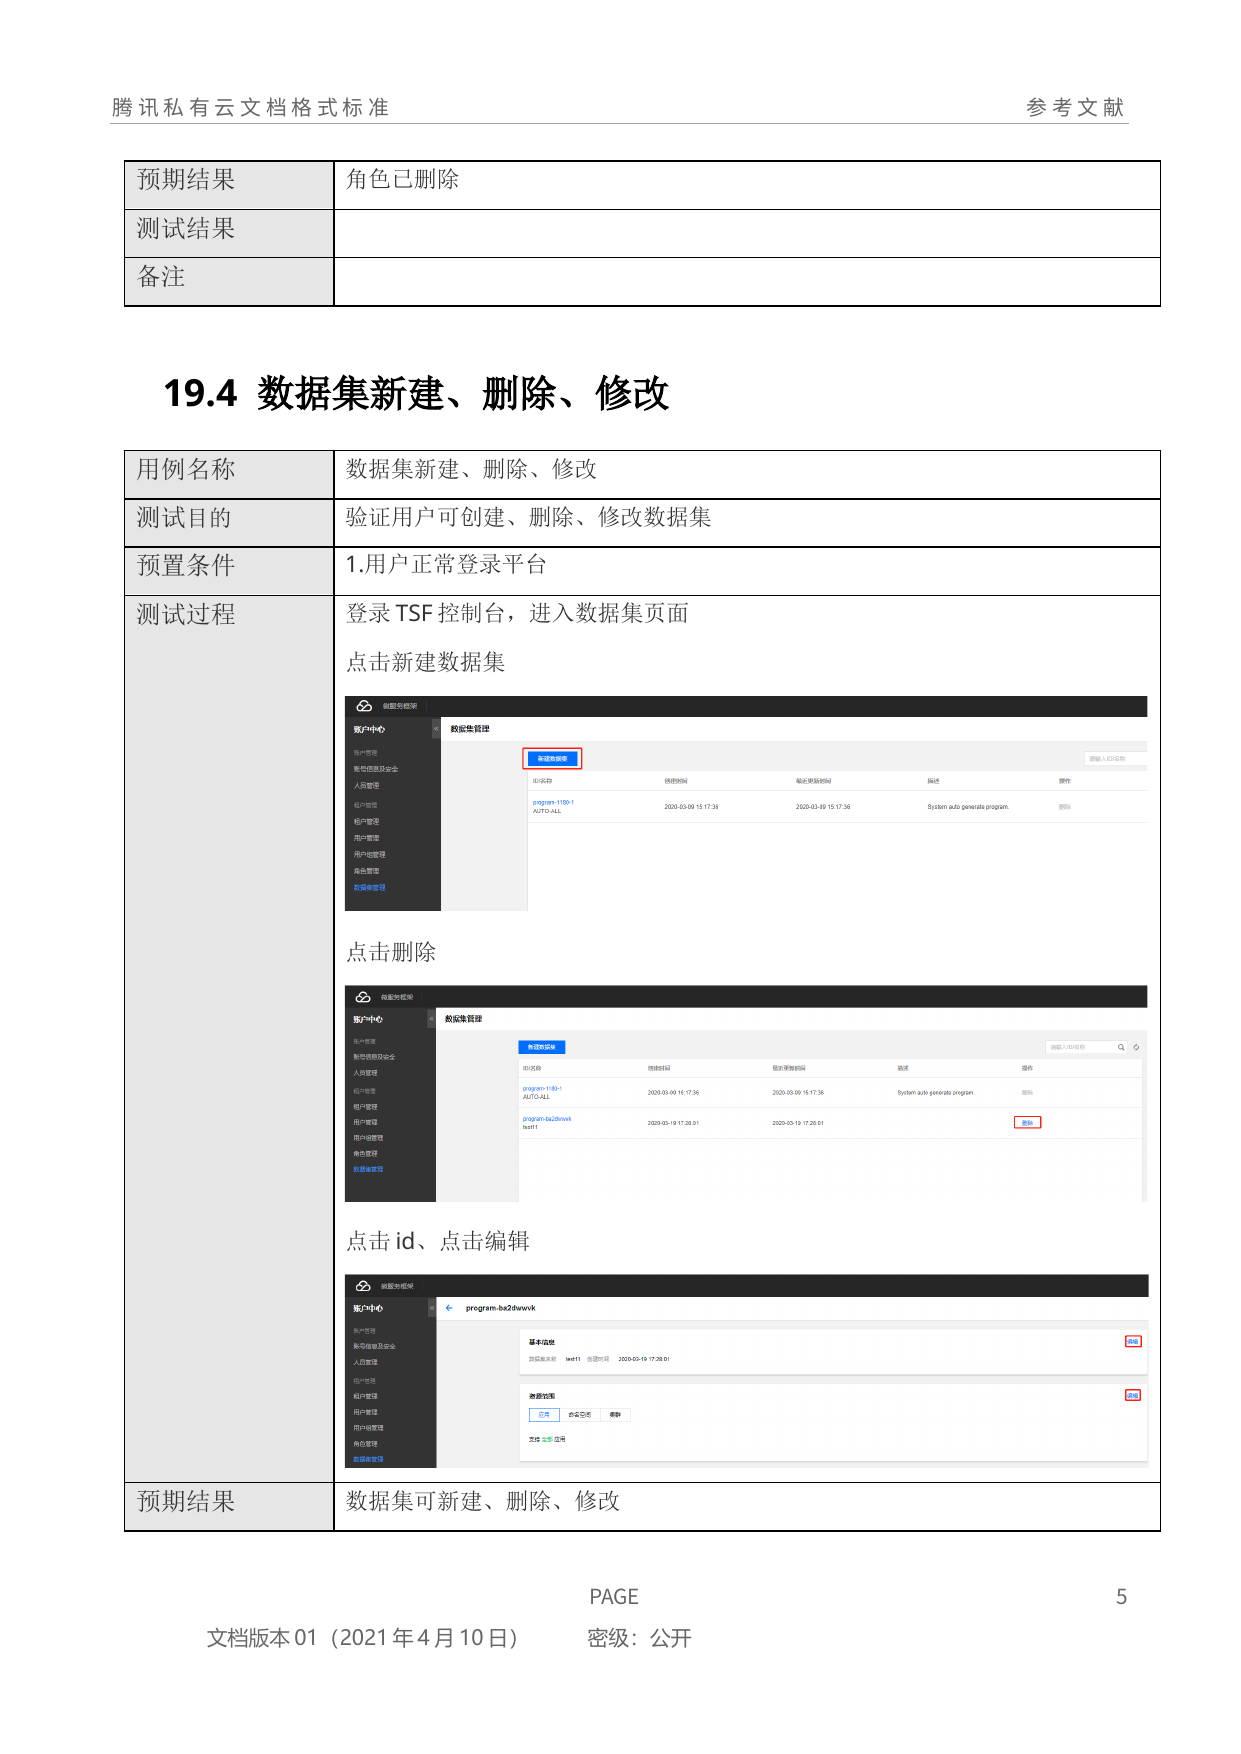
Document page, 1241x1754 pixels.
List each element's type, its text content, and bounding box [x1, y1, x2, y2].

table_cell 登录TSF控制台，进入数据集页面 点击新建数据集 点击删除 点击id、点击编辑 [335, 596, 1160, 1482]
picture [344, 1272, 1149, 1468]
text 数据集新建、删除、修改 [141, 359, 1128, 424]
table_cell 1.用户正常登录平台 [335, 548, 1160, 594]
picture [344, 696, 1148, 911]
table_cell 预置条件 [125, 548, 333, 594]
table_cell 测试结果 [125, 210, 333, 257]
table_header 用例名称 [125, 451, 333, 498]
table_cell 预期结果 [125, 1483, 333, 1530]
table_cell 数据集可新建、删除、修改 [335, 1483, 1160, 1530]
table_cell [335, 210, 1160, 257]
table_cell 测试目的 [125, 500, 333, 546]
picture [344, 985, 1148, 1202]
table_cell 预期结果 [125, 162, 333, 208]
table_cell 备注 [125, 258, 333, 305]
table_cell 测试过程 [125, 596, 333, 1482]
table_header 数据集新建、删除、修改 [335, 451, 1160, 498]
table_cell 角色已删除 [335, 162, 1160, 208]
table_cell 验证用户可创建、删除、修改数据集 [335, 500, 1160, 546]
table_cell [335, 258, 1160, 305]
